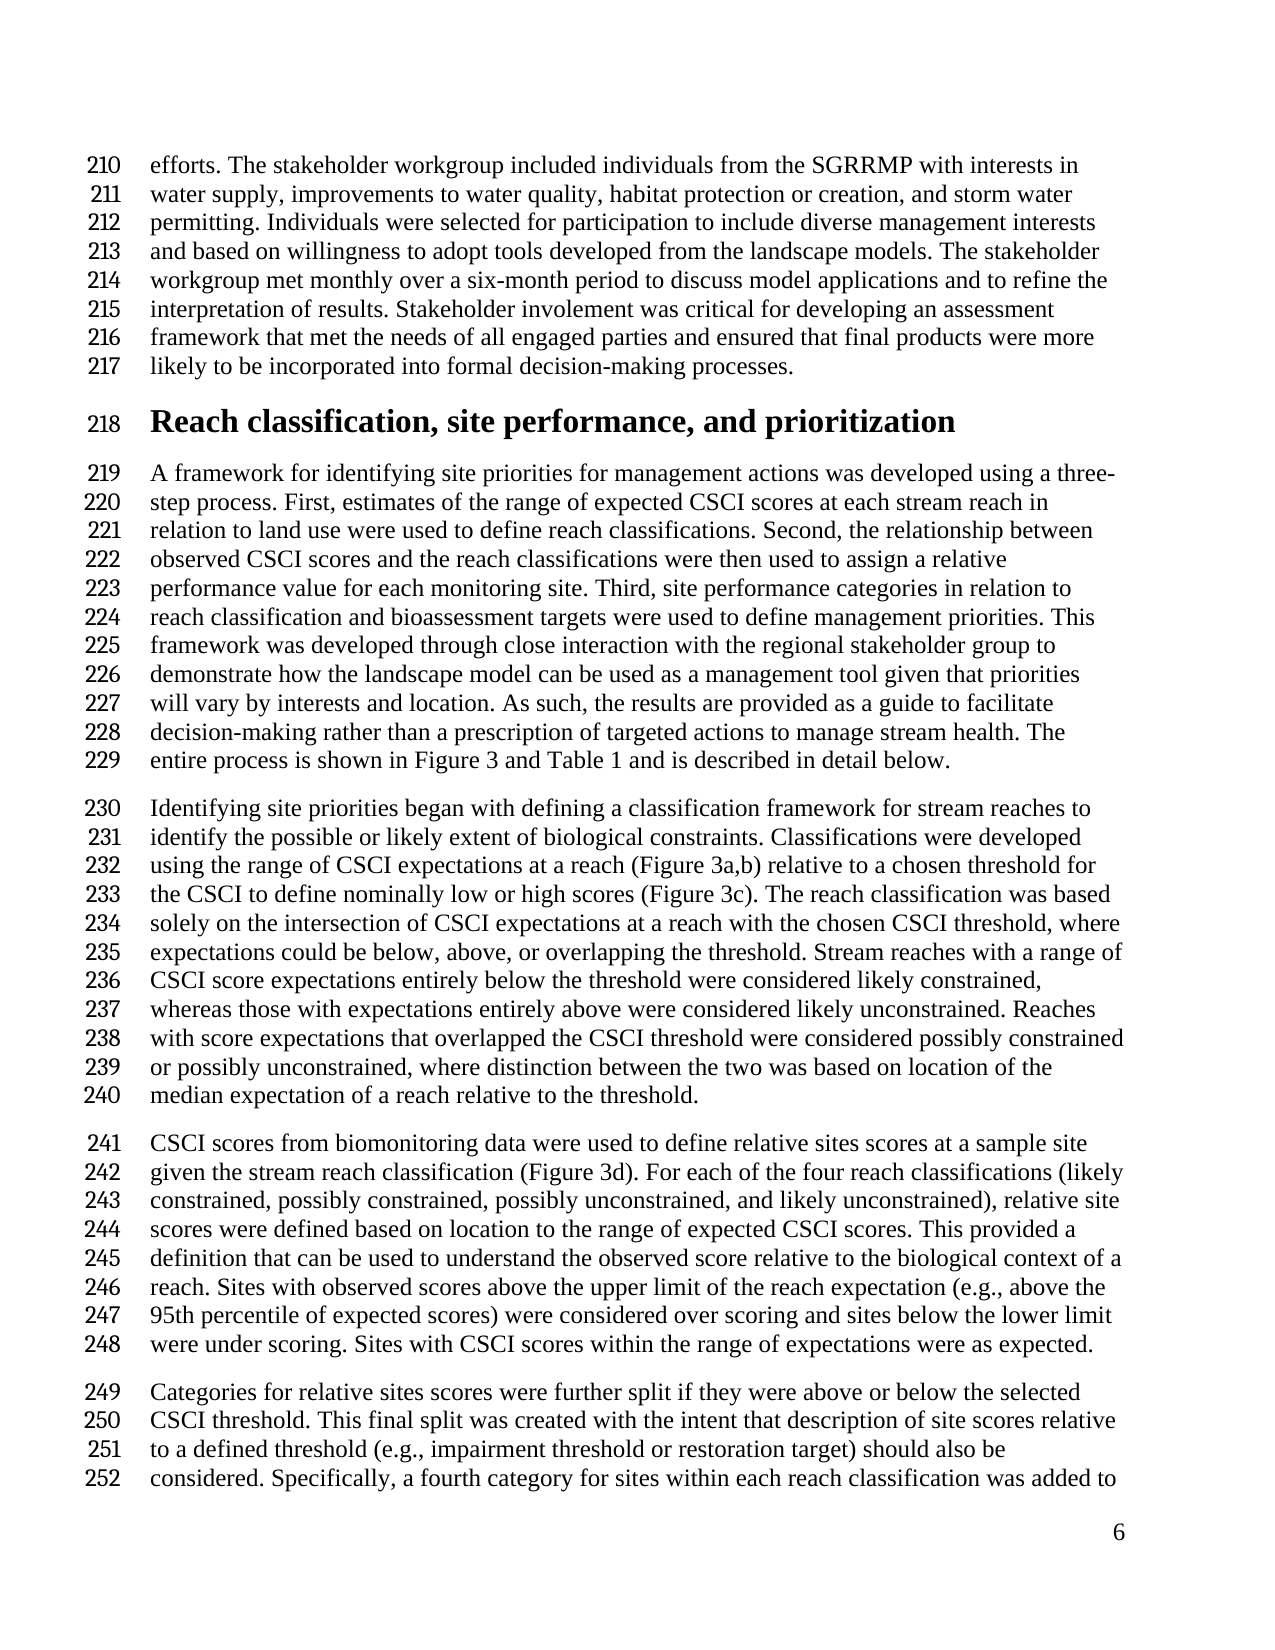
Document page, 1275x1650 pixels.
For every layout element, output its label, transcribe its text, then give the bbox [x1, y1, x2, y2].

subtitle Reach classification, site performance, and prioritization [150, 401, 1125, 439]
text A framework for identifying site priorities for management actions was developed using a three-step process. First, estimates of the range of expected CSCI scores at each stream reach in relation to land use were used to define reach classifications. Second, the relationship between observed CSCI scores and the reach classifications were then used to assign a relative performance value for each monitoring site. Third, site performance categories in relation to reach classification and bioassessment targets were used to define management priorities. This framework was developed through close interaction with the regional stakeholder group to demonstrate how the landscape model can be used as a management tool given that priorities will vary by interests and location. As such, the results are provided as a guide to facilitate decision-making rather than a prescription of targeted actions to manage stream health. The entire process is shown in Figure 3 and Table 1 and is described in detail below. [150, 458, 1125, 774]
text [150, 150, 1125, 380]
text CSCI scores from biomonitoring data were used to define relative sites scores at a sample site given the stream reach classification (Figure 3d). For each of the four reach classifications (likely constrained, possibly constrained, possibly unconstrained, and likely unconstrained), relative site scores were defined based on location to the range of expected CSCI scores. This provided a definition that can be used to understand the observed score relative to the biological context of a reach. Sites with observed scores above the upper limit of the reach expectation (e.g., above the 95th percentile of expected scores) were considered over scoring and sites below the lower limit were under scoring. Sites with CSCI scores within the range of expectations were as expected. [150, 1128, 1125, 1358]
text Identifying site priorities began with defining a classification framework for stream reaches to identify the possible or likely extent of biological constraints. Classifications were developed using the range of CSCI expectations at a reach (Figure 3a,b) relative to a chosen threshold for the CSCI to define nominally low or high scores (Figure 3c). The reach classification was based solely on the intersection of CSCI expectations at a reach with the chosen CSCI threshold, where expectations could be below, above, or overlapping the threshold. Stream reaches with a range of CSCI score expectations entirely below the threshold were considered likely constrained, whereas those with expectations entirely above were considered likely unconstrained. Reaches with score expectations that overlapped the CSCI threshold were considered possibly constrained or possibly unconstrained, where distinction between the two was based on location of the median expectation of a reach relative to the threshold. [150, 793, 1125, 1109]
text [150, 1377, 1125, 1492]
